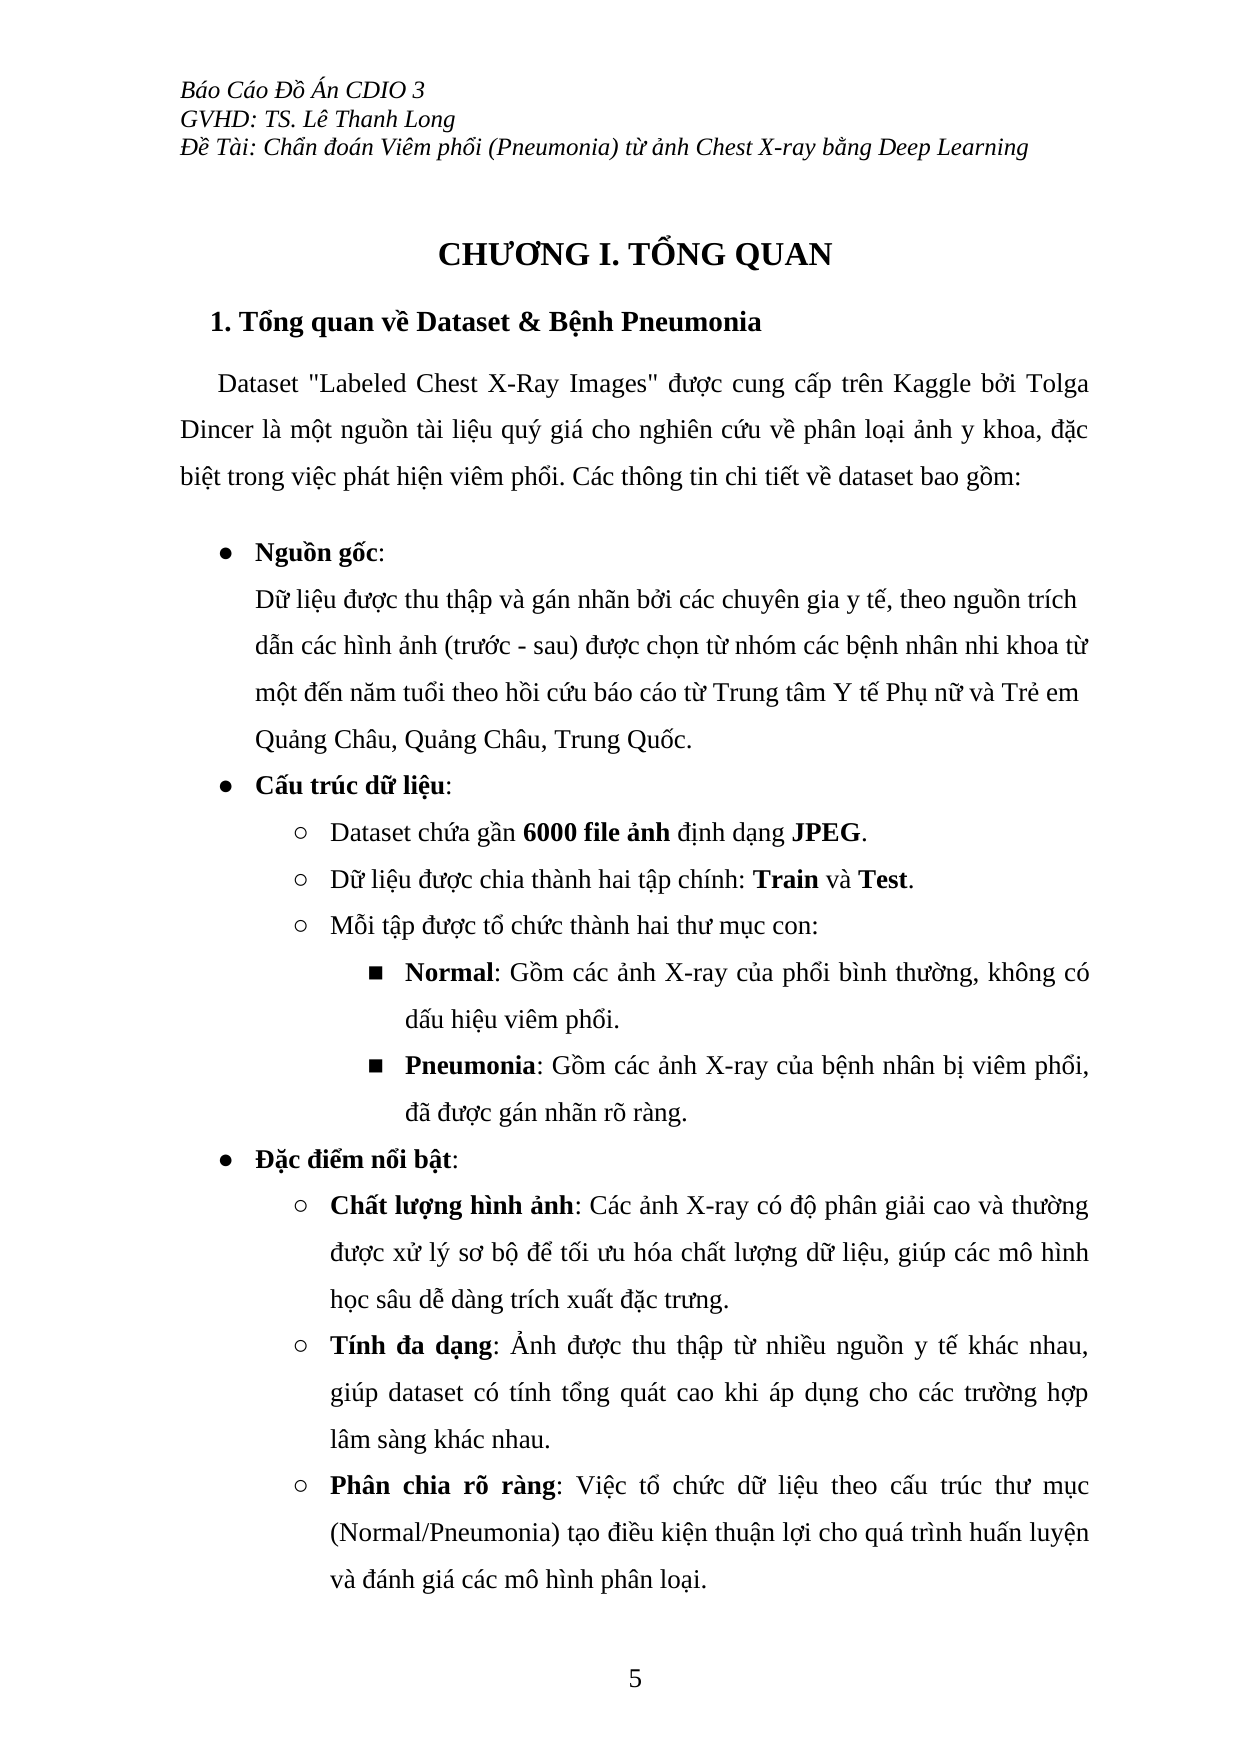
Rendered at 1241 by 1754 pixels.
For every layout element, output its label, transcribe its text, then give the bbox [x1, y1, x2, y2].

list Tính đa dạng: Ảnh được thu thập từ nhiều nguồn y tế khác nhau, giúp dataset có tính tổng quát cao khi áp dụng cho các trường hợp lâm sàng khác nhau. [292, 1329, 1090, 1454]
list Pneumonia: Gồm các ảnh X-ray của bệnh nhân bị viêm phổi, đã được gán nhãn rõ ràng. [367, 1049, 1090, 1127]
list Cấu trúc dữ liệu: [217, 769, 1090, 801]
list Mỗi tập được tổ chức thành hai thư mục con: [292, 909, 1090, 941]
list Phân chia rõ ràng: Việc tổ chức dữ liệu theo cấu trúc thư mục (Normal/Pneumonia) tạo điều kiện thuận lợi cho quá trình huấn luyện và đánh giá các mô hình phân loại. [292, 1469, 1090, 1594]
list Đặc điểm nổi bật: [217, 1143, 1090, 1174]
subtitle 1. Tổng quan về Dataset & Bệnh Pneumonia [180, 304, 1090, 338]
list Dữ liệu được chia thành hai tập chính: Train và Test. [292, 863, 1090, 894]
text Dataset "Labeled Chest X-Ray Images" được cung cấp trên Kaggle bởi Tolga Dincer là một nguồn tài liệu quý giá cho nghiên cứu về phân loại ảnh y khoa, đặc biệt trong việc phát hiện viêm phổi. Các thông tin chi tiết về dataset bao gồm: [180, 367, 1090, 491]
list Chất lượng hình ảnh: Các ảnh X-ray có độ phân giải cao và thường được xử lý sơ bộ để tối ưu hóa chất lượng dữ liệu, giúp các mô hình học sâu dễ dàng trích xuất đặc trưng. [292, 1189, 1090, 1314]
list Nguồn gốc: Dữ liệu được thu thập và gán nhãn bởi các chuyên gia y tế, theo nguồn trích dẫn các hình ảnh (trước - sau) được chọn từ nhóm các bệnh nhân nhi khoa từ một đến năm tuổi theo hồi cứu báo cáo từ Trung tâm Y tế Phụ nữ và Trẻ em Quảng Châu, Quảng Châu, Trung Quốc. [217, 536, 1090, 754]
list Dataset chứa gần 6000 file ảnh định dạng JPEG. [292, 816, 1090, 847]
subtitle CHƯƠNG I. TỔNG QUAN [180, 234, 1090, 272]
list Normal: Gồm các ảnh X-ray của phổi bình thường, không có dấu hiệu viêm phổi. [367, 956, 1090, 1034]
